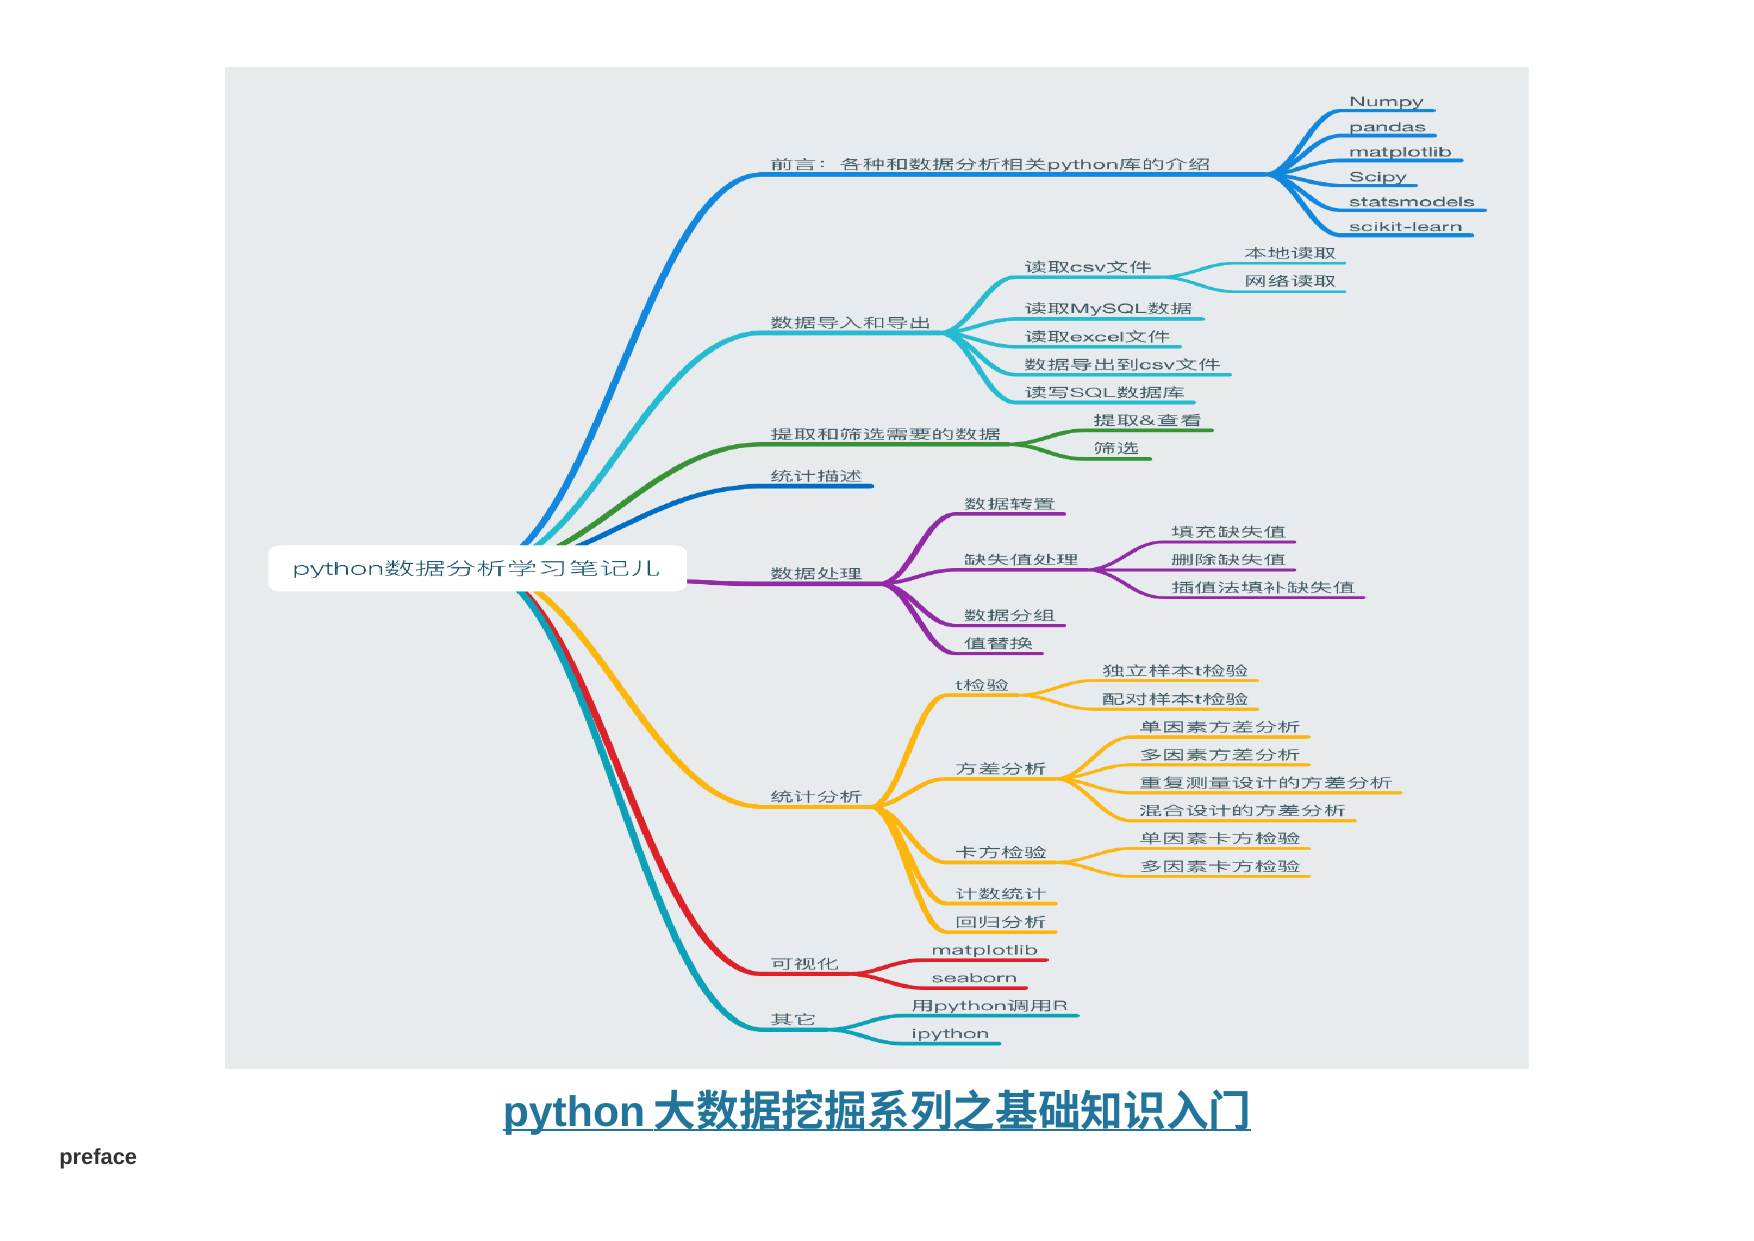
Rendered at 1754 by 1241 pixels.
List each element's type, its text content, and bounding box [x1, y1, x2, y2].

text python大数据挖掘系列之基础知识入门 [59, 1075, 1695, 1140]
text preface [59, 1140, 1695, 1173]
picture [225, 67, 1529, 1069]
